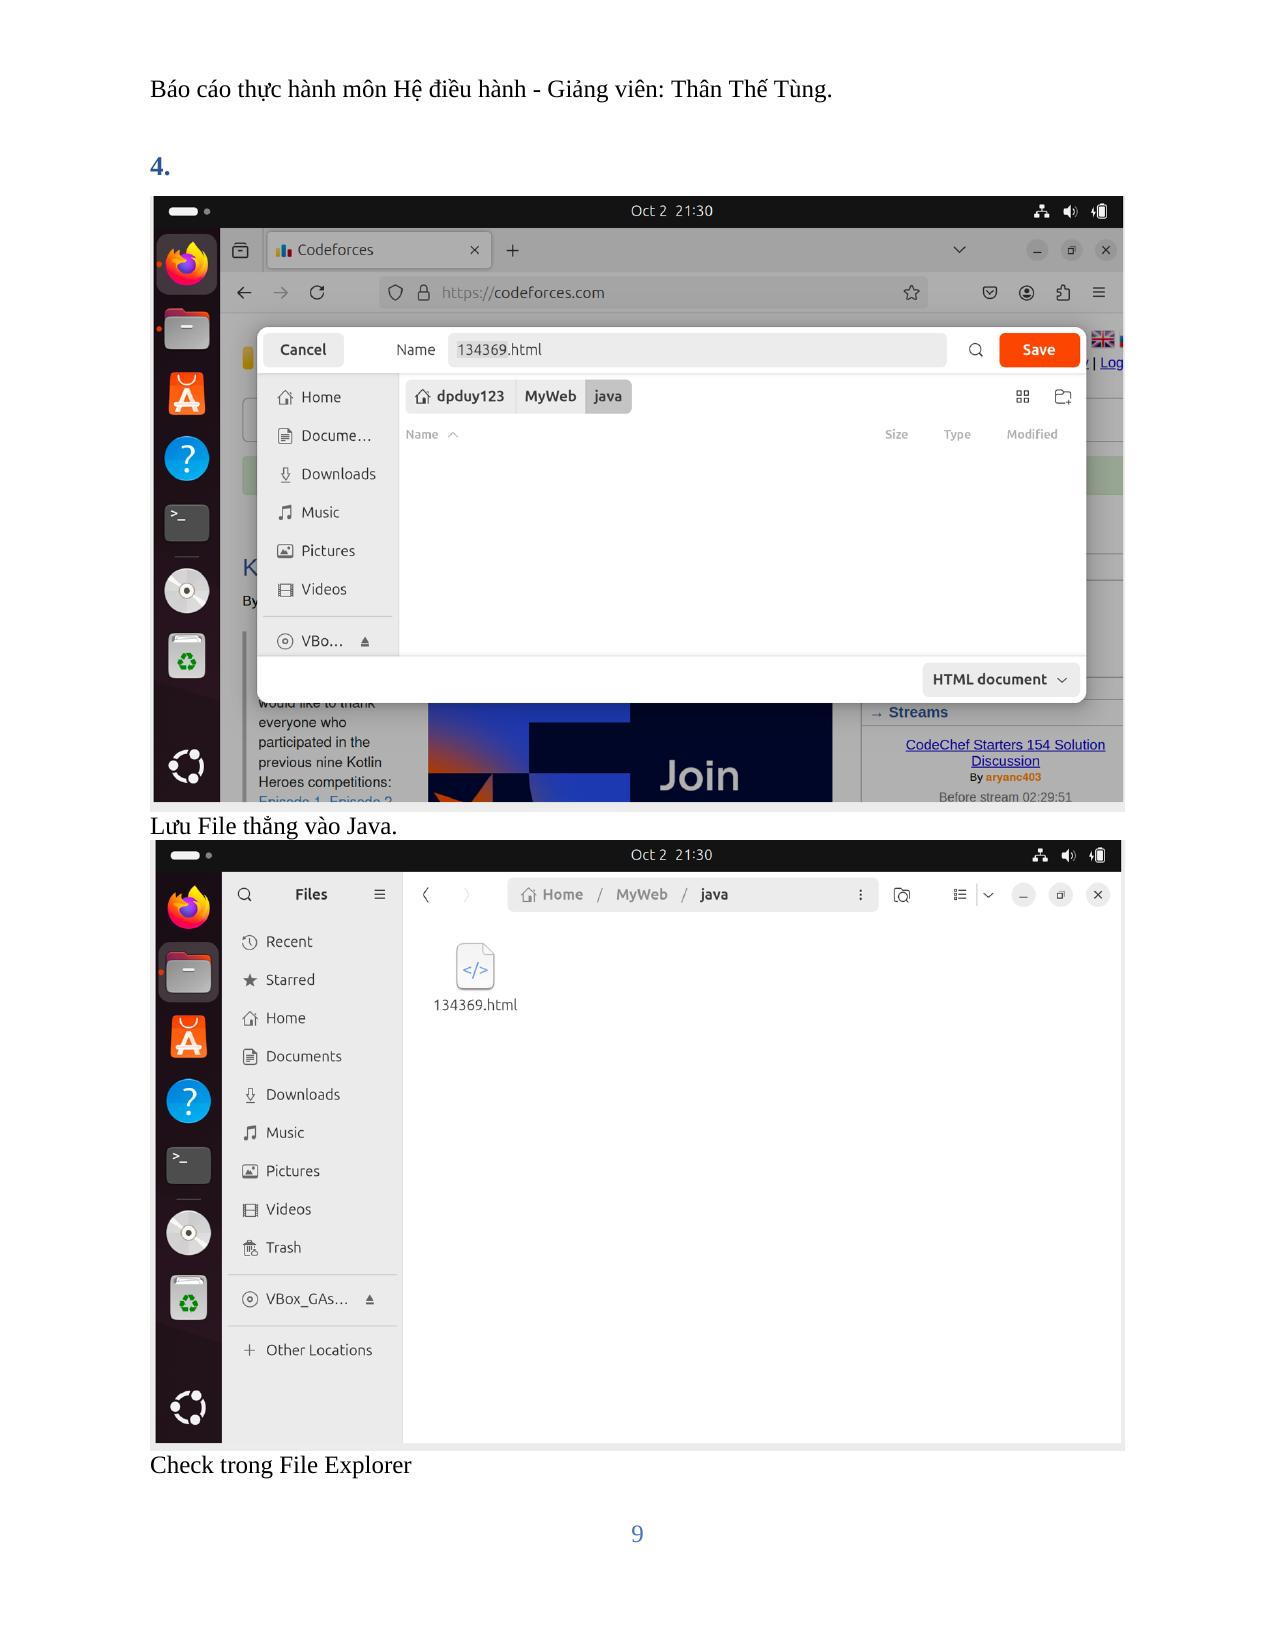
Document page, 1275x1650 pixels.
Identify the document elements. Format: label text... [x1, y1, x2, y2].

text Check trong File Explorer [150, 1451, 1125, 1479]
picture [150, 196, 1125, 812]
text Lưu File thẳng vào Java. [150, 812, 1125, 840]
picture [150, 840, 1125, 1451]
